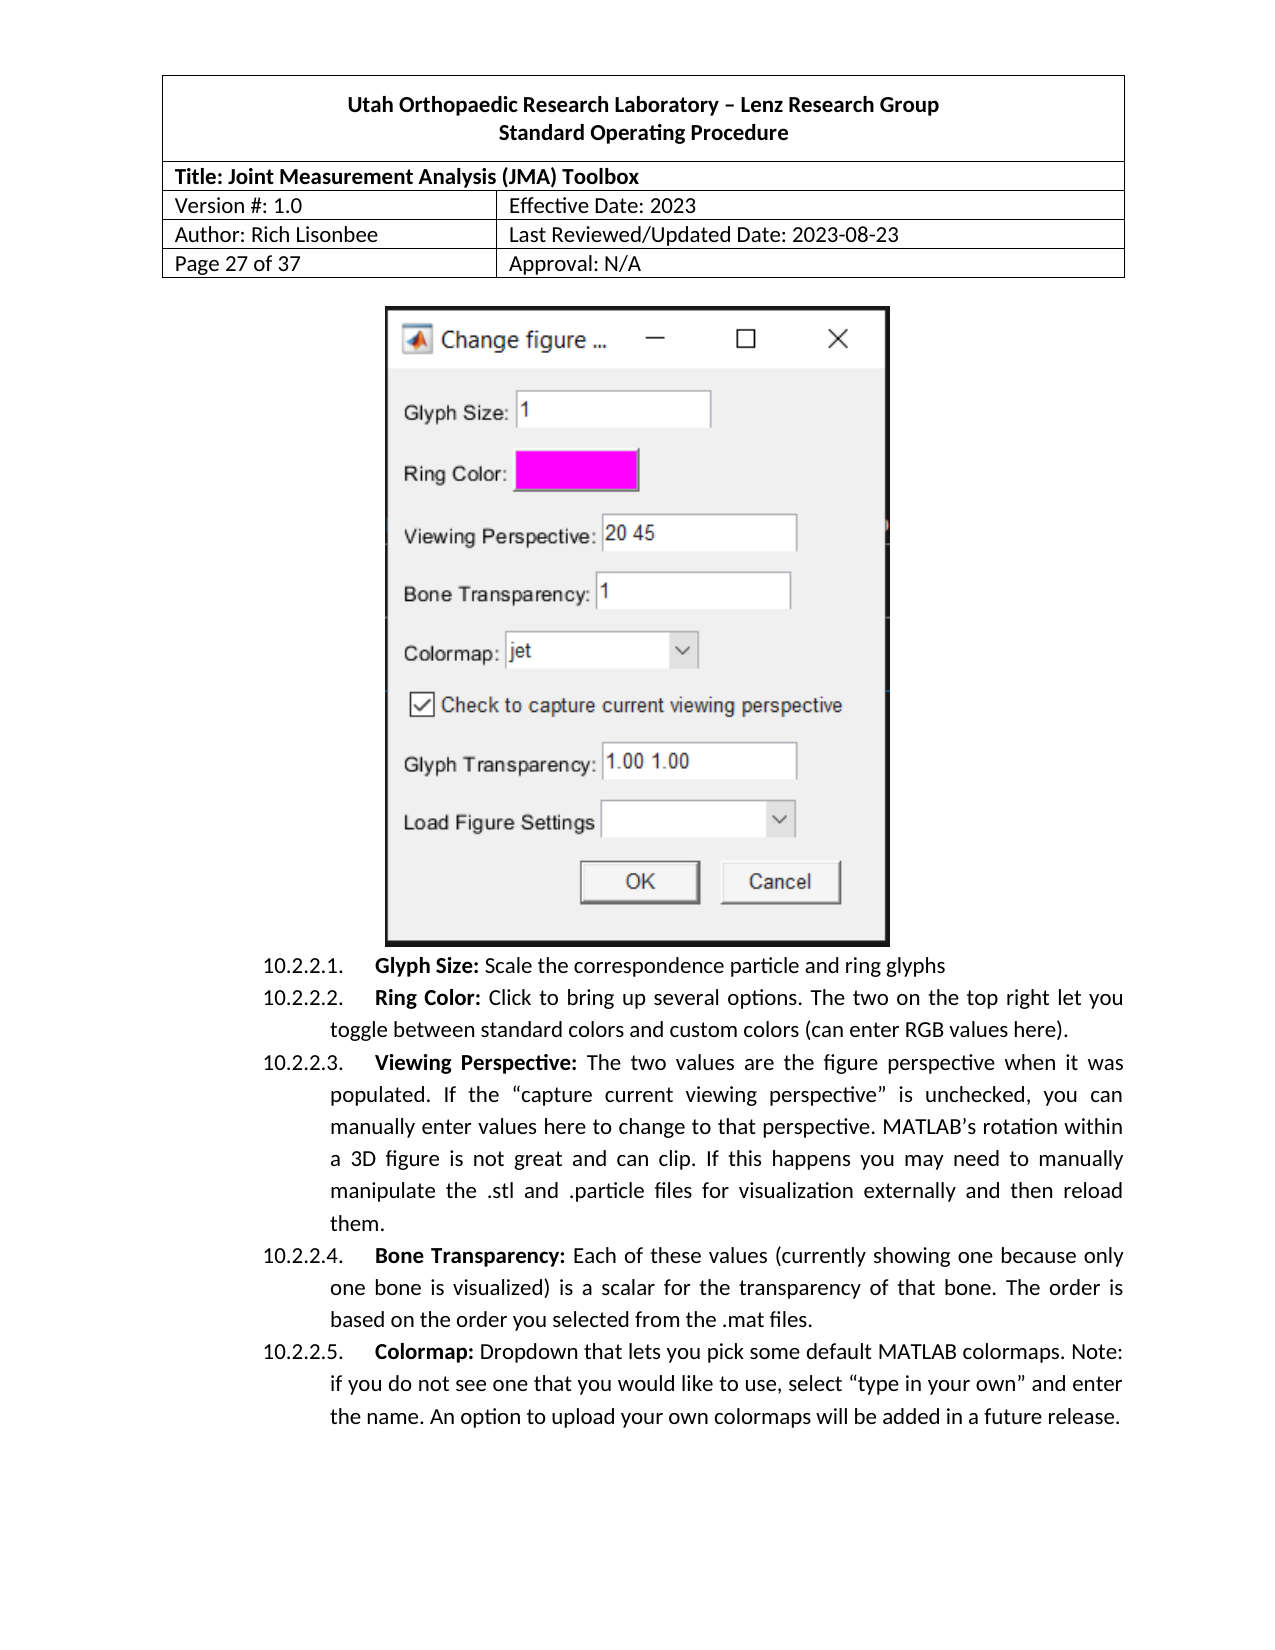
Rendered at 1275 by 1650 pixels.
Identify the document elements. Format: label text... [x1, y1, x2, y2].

list Bone Transparency: Each of these values (currently showing one because only one bone is visualized) is a scalar for the transparency of that bone. The order is based on the order you selected from the .mat files. [262, 1241, 1125, 1333]
list Glyph Size: Scale the correspondence particle and ring glyphs [262, 951, 1125, 979]
list Ring Color: Click to bring up several options. The two on the top right let you toggle between standard colors and custom colors (can enter RGB values here). [262, 983, 1125, 1043]
picture [385, 306, 890, 947]
list Viewing Perspective: The two values are the figure perspective when it was populated. If the “capture current viewing perspective” is unchecked, you can manually enter values here to change to that perspective. MATLAB’s rotation within a 3D figure is not great and can clip. If this happens you may need to manually manipulate the .stl and .particle files for visualization externally and then reload them. [262, 1048, 1125, 1237]
list Colormap: Dropdown that lets you pick some default MATLAB colormaps. Note: if you do not see one that you would like to use, select “type in your own” and enter the name. An option to upload your own colormaps will be added in a future release. [262, 1337, 1125, 1430]
